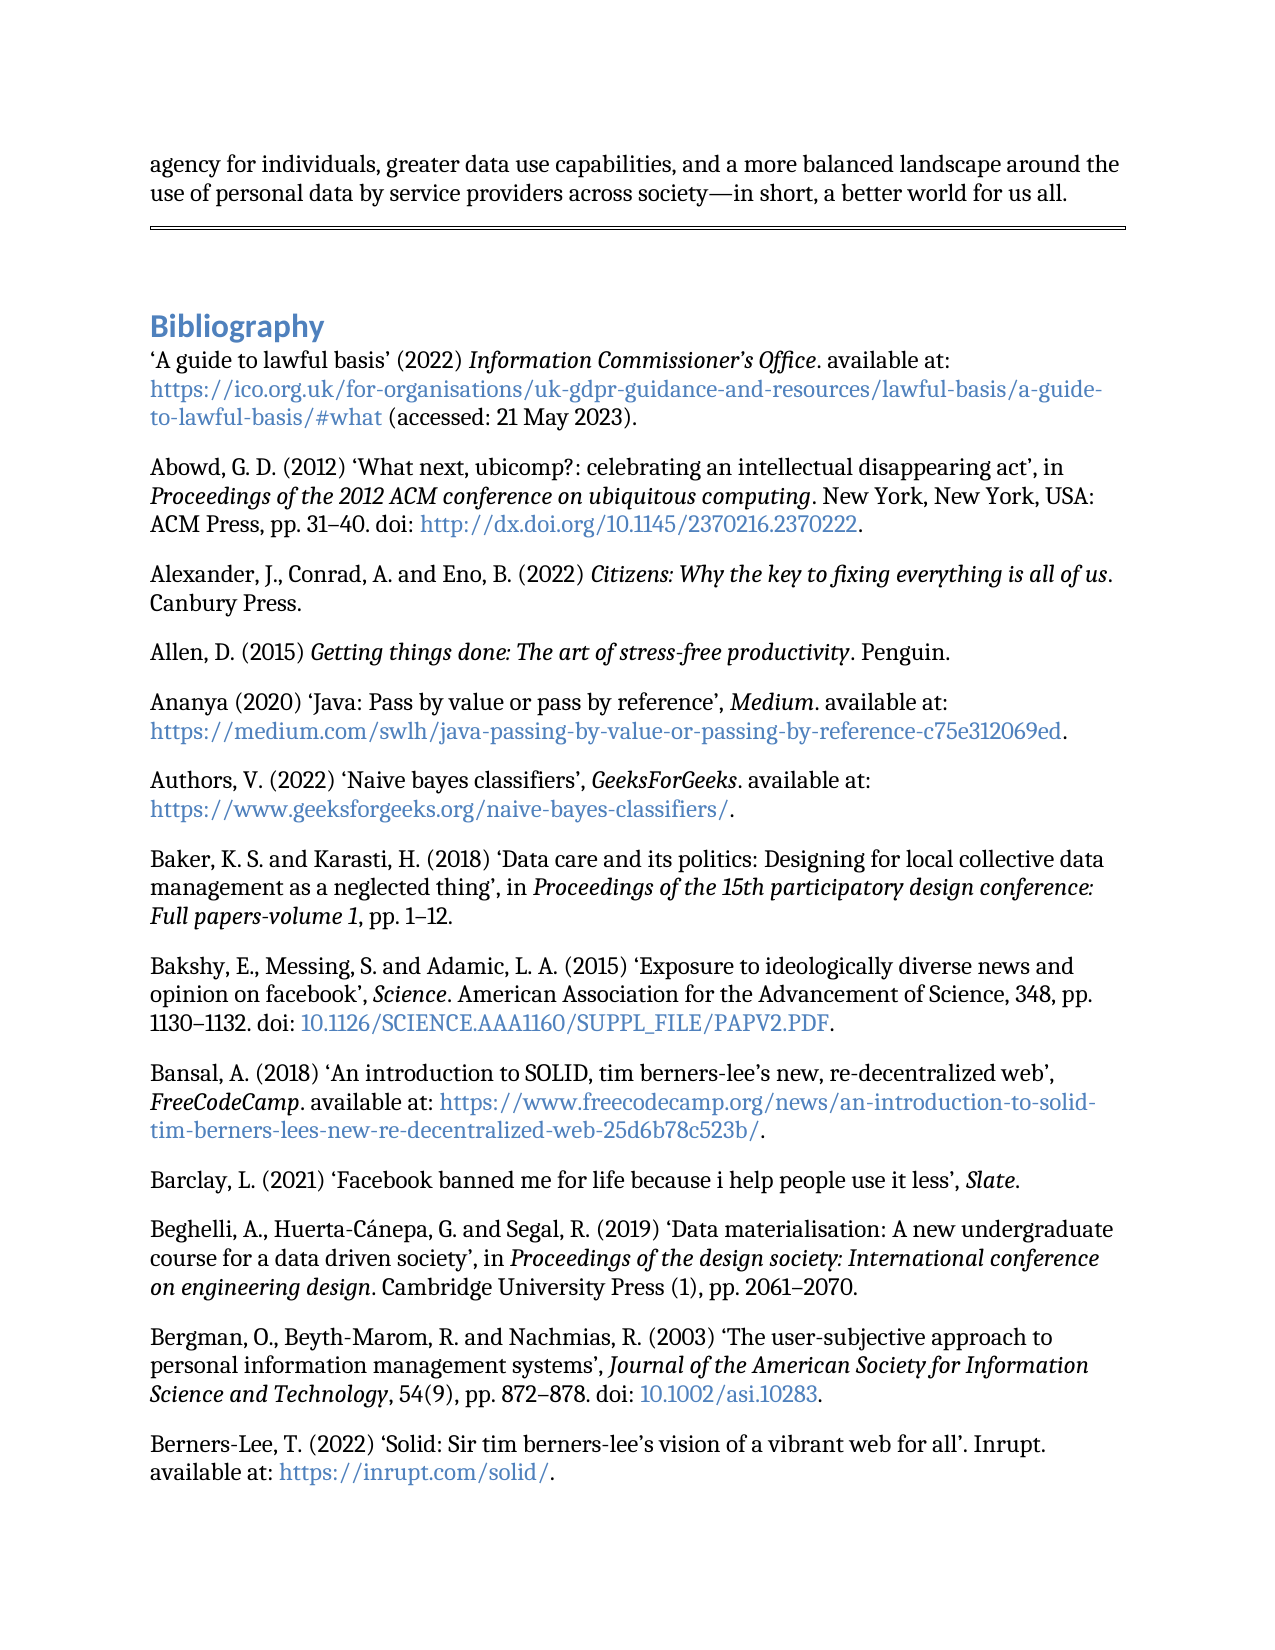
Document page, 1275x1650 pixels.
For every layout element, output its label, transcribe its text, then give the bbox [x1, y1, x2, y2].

subtitle Bibliography [150, 305, 1125, 346]
text Allen, D. (2015) Getting things done: The art of stress-free productivity. Penguin. [150, 638, 1125, 667]
text Barclay, L. (2021) ‘Facebook banned me for life because i help people use it less’, Slate. [150, 1166, 1125, 1194]
text Bergman, O., Beyth-Marom, R. and Nachmias, R. (2003) ‘The user-subjective approach to personal information management systems’, Journal of the American Society for Information Science and Technology, 54(9), pp. 872–878. doi: 10.1002/asi.10283. [150, 1322, 1125, 1409]
text Bakshy, E., Messing, S. and Adamic, L. A. (2015) ‘Exposure to ideologically diverse news and opinion on facebook’, Science. American Association for the Advancement of Science, 348, pp. 1130–1132. doi: 10.1126/SCIENCE.AAA1160/SUPPL_FILE/PAPV2.PDF. [150, 952, 1125, 1038]
text Berners-Lee, T. (2022) ‘Solid: Sir tim berners-lee’s vision of a vibrant web for all’. Inrupt. available at: https://inrupt.com/solid/. [150, 1429, 1125, 1487]
text Authors, V. (2022) ‘Naive bayes classifiers’, GeeksForGeeks. available at: https://www.geeksforgeeks.org/naive-bayes-classifiers/. [150, 766, 1125, 824]
text Ananya (2020) ‘Java: Pass by value or pass by reference’, Medium. available at: https://medium.com/swlh/java-passing-by-value-or-passing-by-reference-c75e312069ed. [150, 688, 1125, 745]
text Bansal, A. (2018) ‘An introduction to SOLID, tim berners-lee’s new, re-decentralized web’, FreeCodeCamp. available at: https://www.freecodecamp.org/news/an-introduction-to-solid-tim-berners-lees-new-re-decentralized-web-25d6b78c523b/. [150, 1059, 1125, 1145]
text Abowd, G. D. (2012) ‘What next, ubicomp?: celebrating an intellectual disappearing act’, in Proceedings of the 2012 ACM conference on ubiquitous computing. New York, New York, USA: ACM Press, pp. 31–40. doi: http://dx.doi.org/10.1145/2370216.2370222. [150, 453, 1125, 539]
text Beghelli, A., Huerta-Cánepa, G. and Segal, R. (2019) ‘Data materialisation: A new undergraduate course for a data driven society’, in Proceedings of the design society: International conference on engineering design. Cambridge University Press (1), pp. 2061–2070. [150, 1215, 1125, 1302]
text Baker, K. S. and Karasti, H. (2018) ‘Data care and its politics: Designing for local collective data management as a neglected thing’, in Proceedings of the 15th participatory design conference: Full papers-volume 1, pp. 1–12. [150, 844, 1125, 931]
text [150, 150, 1125, 207]
text ‘A guide to lawful basis’ (2022) Information Commissioner’s Office. available at: https://ico.org.uk/for-organisations/uk-gdpr-guidance-and-resources/lawful-basis/a-guide-to-lawful-basis/#what (accessed: 21 May 2023). [150, 346, 1125, 432]
text Alexander, J., Conrad, A. and Eno, B. (2022) Citizens: Why the key to fixing everything is all of us. Canbury Press. [150, 560, 1125, 617]
